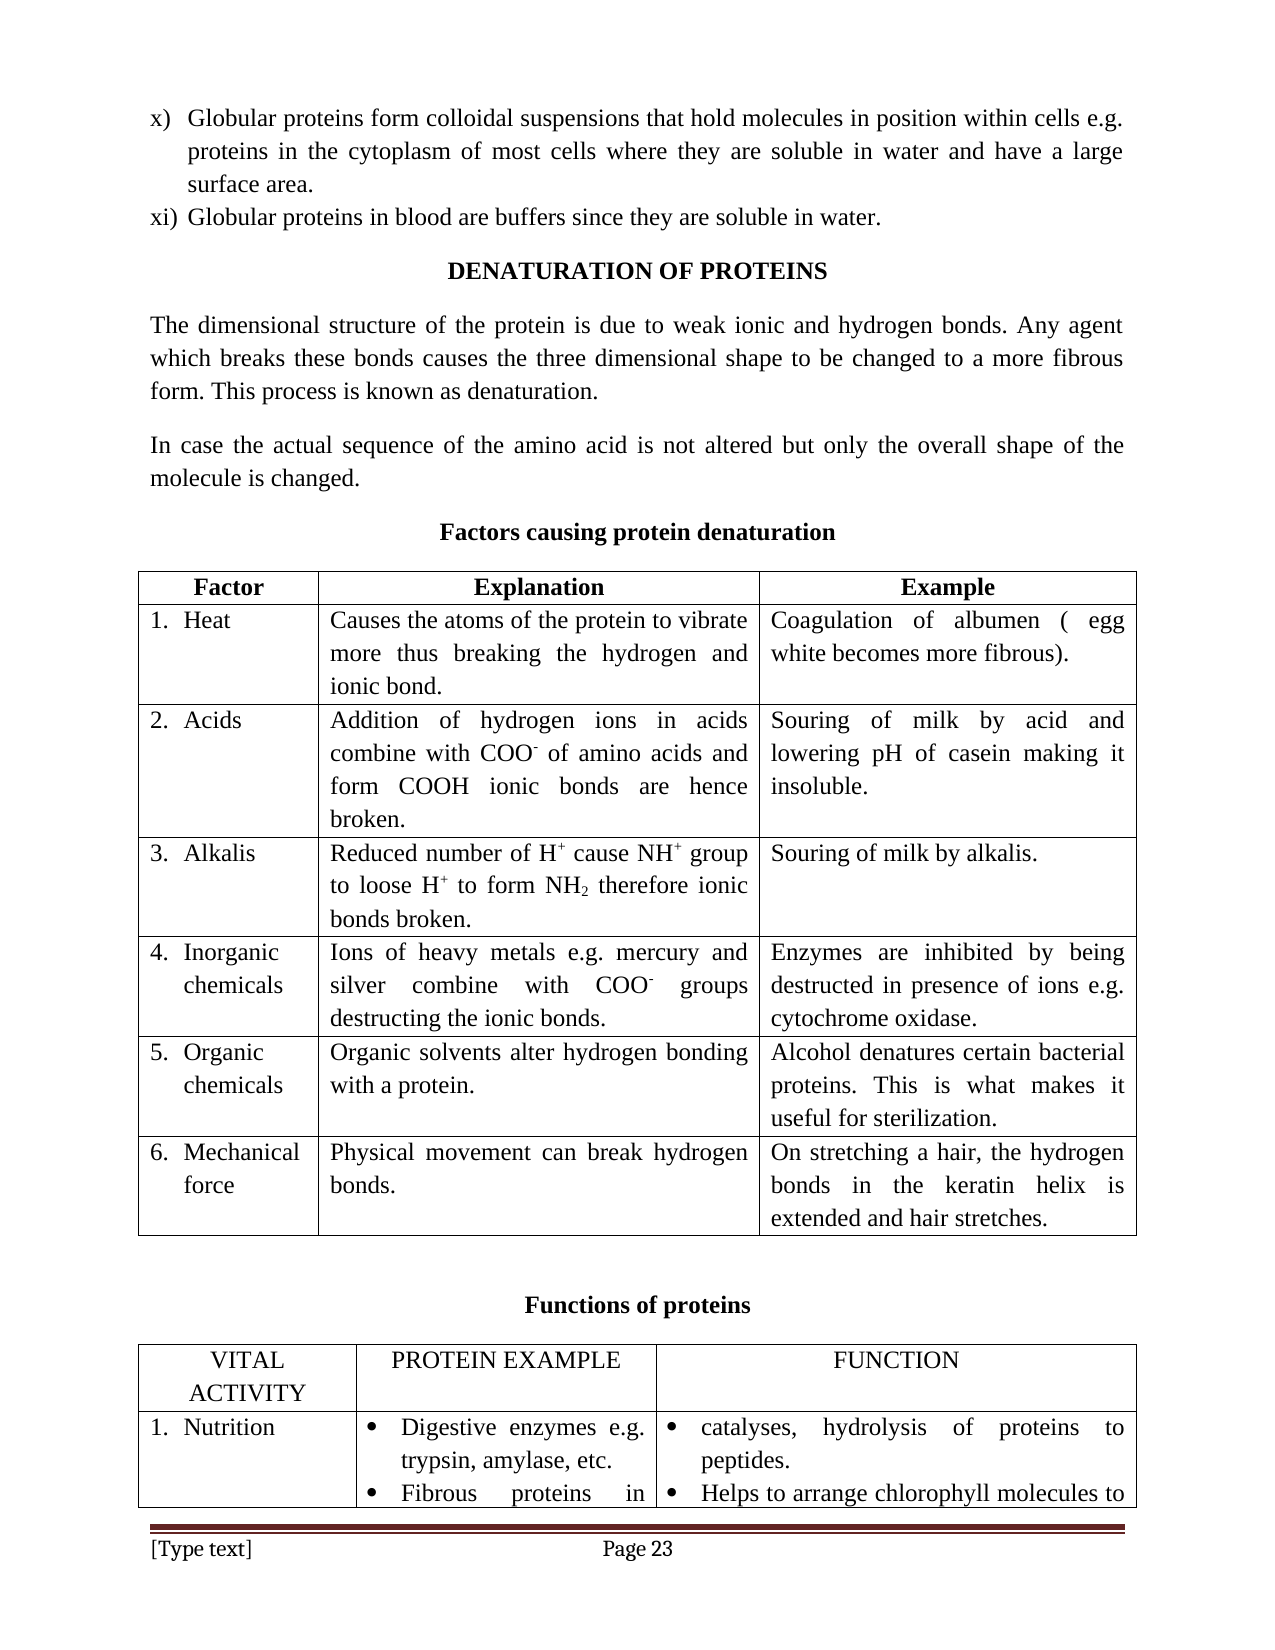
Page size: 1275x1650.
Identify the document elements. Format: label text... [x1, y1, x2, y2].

table_cell Organic solvents alter hydrogen bonding with a protein. [319, 1037, 759, 1136]
table_cell Acids [139, 705, 318, 837]
table_header Explanation [319, 572, 759, 604]
table_cell Ions of heavy metals e.g. mercury and silver combine with COO- groups destructing the ionic bonds. [319, 937, 759, 1036]
text Factors causing protein denaturation [150, 517, 1125, 545]
table_header VITAL ACTIVITY [139, 1345, 356, 1411]
table_cell Causes the atoms of the protein to vibrate more thus breaking the hydrogen and ionic bond. [319, 605, 759, 704]
table_header Factor [139, 572, 318, 604]
text DENATURATION OF PROTEINS [150, 256, 1125, 285]
table_cell Addition of hydrogen ions in acids combine with COO- of amino acids and form COOH ionic bonds are hence broken. [319, 705, 759, 837]
table_cell Coagulation of albumen ( egg white becomes more fibrous). [760, 605, 1136, 704]
table_cell Souring of milk by acid and lowering pH of casein making it insoluble. [760, 705, 1136, 837]
table_cell Inorganic chemicals [139, 937, 318, 1036]
table_cell Physical movement can break hydrogen bonds. [319, 1137, 759, 1235]
table_header PROTEIN EXAMPLE [357, 1345, 656, 1411]
table_cell Organic chemicals [139, 1037, 318, 1136]
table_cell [357, 1412, 656, 1507]
table_cell Mechanical force [139, 1137, 318, 1235]
table_cell Alcohol denatures certain bacterial proteins. This is what makes it useful for sterilization. [760, 1037, 1136, 1136]
table_cell Souring of milk by alkalis. [760, 838, 1136, 936]
table_cell Heat [139, 605, 318, 704]
text The dimensional structure of the protein is due to weak ionic and hydrogen bonds. Any agent which breaks these bonds causes the three dimensional shape to be changed to a more fibrous form. This process is known as denaturation. [150, 310, 1125, 405]
table_header FUNCTION [657, 1345, 1136, 1411]
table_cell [657, 1412, 1136, 1507]
table_header Example [760, 572, 1136, 604]
table_cell Alkalis [139, 838, 318, 936]
list Globular proteins in blood are buffers since they are soluble in water. [150, 202, 1125, 231]
list Globular proteins form colloidal suspensions that hold molecules in position within cells e.g. proteins in the cytoplasm of most cells where they are soluble in water and have a large surface area. [150, 103, 1125, 198]
table_cell On stretching a hair, the hydrogen bonds in the keratin helix is extended and hair stretches. [760, 1137, 1136, 1235]
text Functions of proteins [150, 1290, 1125, 1319]
table_cell Enzymes are inhibited by being destructed in presence of ions e.g. cytochrome oxidase. [760, 937, 1136, 1036]
table_cell Nutrition [139, 1412, 356, 1507]
text In case the actual sequence of the amino acid is not altered but only the overall shape of the molecule is changed. [150, 430, 1125, 492]
table_cell Reduced number of H+ cause NH+ group to loose H+ to form NH2 therefore ionic bonds broken. [319, 838, 759, 936]
